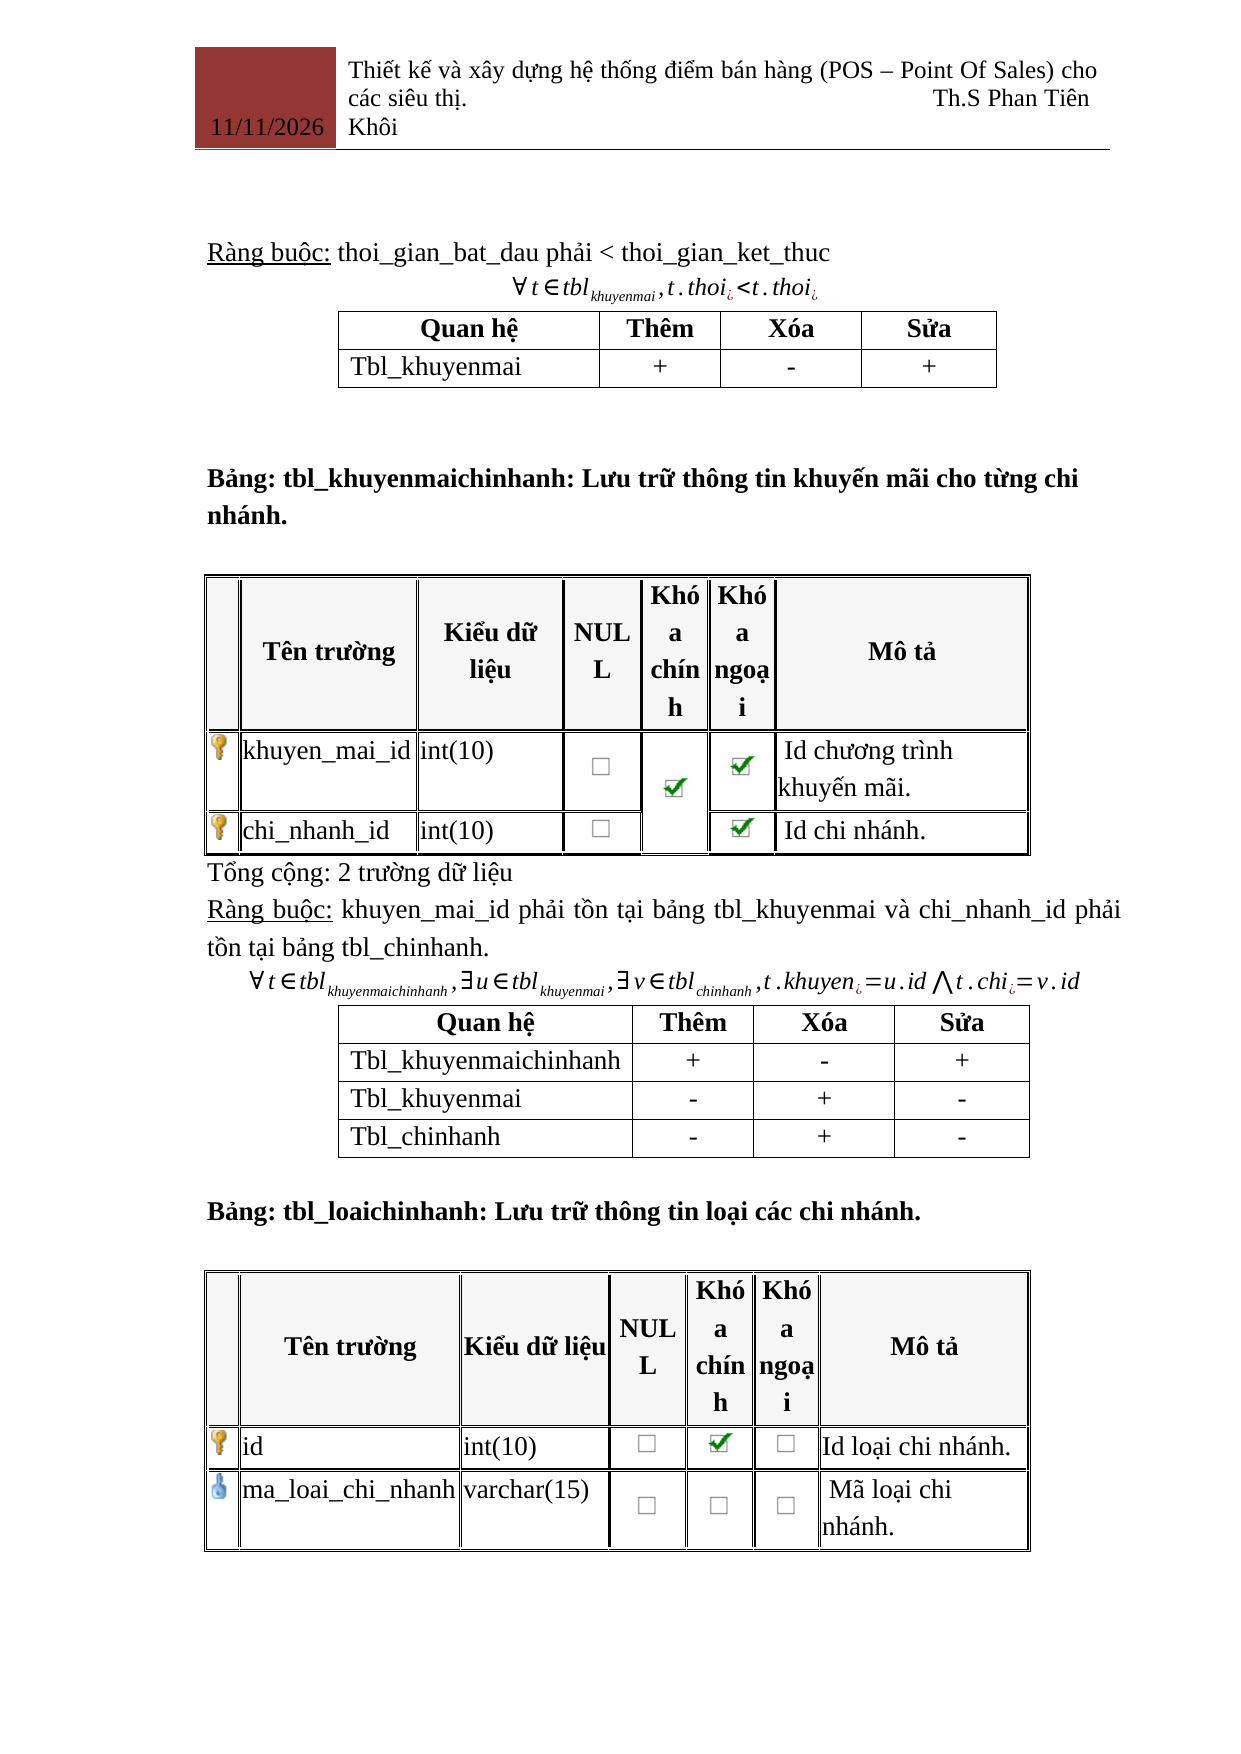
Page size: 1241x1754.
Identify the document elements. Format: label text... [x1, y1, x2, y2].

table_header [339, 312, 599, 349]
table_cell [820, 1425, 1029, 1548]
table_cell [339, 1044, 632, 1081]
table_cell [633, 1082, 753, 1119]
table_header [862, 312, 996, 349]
picture [207, 814, 233, 840]
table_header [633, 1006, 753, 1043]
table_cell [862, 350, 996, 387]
picture [707, 1430, 733, 1456]
picture [635, 1430, 661, 1456]
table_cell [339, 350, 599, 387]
picture [774, 1430, 800, 1456]
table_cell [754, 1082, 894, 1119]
subtitle Bảng: tbl_khuyenmaichinhanh: Lưu trữ thông tin khuyến mãi cho từng chi nhánh. [207, 462, 1122, 531]
picture [729, 753, 755, 779]
picture [635, 1492, 661, 1518]
picture [207, 734, 233, 760]
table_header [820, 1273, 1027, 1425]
text Ràng buộc: thoi_gian_bat_dau phải < thoi_gian_ket_thuc [207, 236, 1122, 267]
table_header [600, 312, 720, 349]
text Ràng buộc: khuyen_mai_id phải tồn tại bảng tbl_khuyenmai và chi_nhanh_id phải tồn tại bảng tbl_chinhanh. [207, 893, 1122, 962]
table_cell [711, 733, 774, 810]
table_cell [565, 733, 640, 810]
picture [662, 775, 688, 801]
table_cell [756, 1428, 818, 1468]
picture [729, 815, 755, 841]
subtitle Bảng: tbl_loaichinhanh: Lưu trữ thông tin loại các chi nhánh. [207, 1195, 1122, 1226]
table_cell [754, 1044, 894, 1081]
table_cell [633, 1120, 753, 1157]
picture [707, 1492, 733, 1518]
text Tổng cộng: 2 trường dữ liệu [207, 856, 1122, 887]
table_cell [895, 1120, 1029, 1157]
picture [774, 1492, 800, 1518]
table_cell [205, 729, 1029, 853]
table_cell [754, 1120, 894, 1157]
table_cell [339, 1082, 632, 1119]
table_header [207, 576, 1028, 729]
picture [207, 1473, 233, 1499]
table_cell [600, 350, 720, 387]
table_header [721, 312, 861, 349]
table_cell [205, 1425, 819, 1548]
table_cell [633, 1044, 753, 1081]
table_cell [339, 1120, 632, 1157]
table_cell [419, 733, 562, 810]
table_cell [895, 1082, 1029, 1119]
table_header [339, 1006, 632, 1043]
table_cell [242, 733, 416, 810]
picture [207, 1430, 233, 1455]
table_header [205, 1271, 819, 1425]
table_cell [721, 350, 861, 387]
picture [589, 815, 615, 841]
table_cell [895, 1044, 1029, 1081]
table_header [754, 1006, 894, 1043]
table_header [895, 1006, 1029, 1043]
picture [589, 753, 615, 779]
